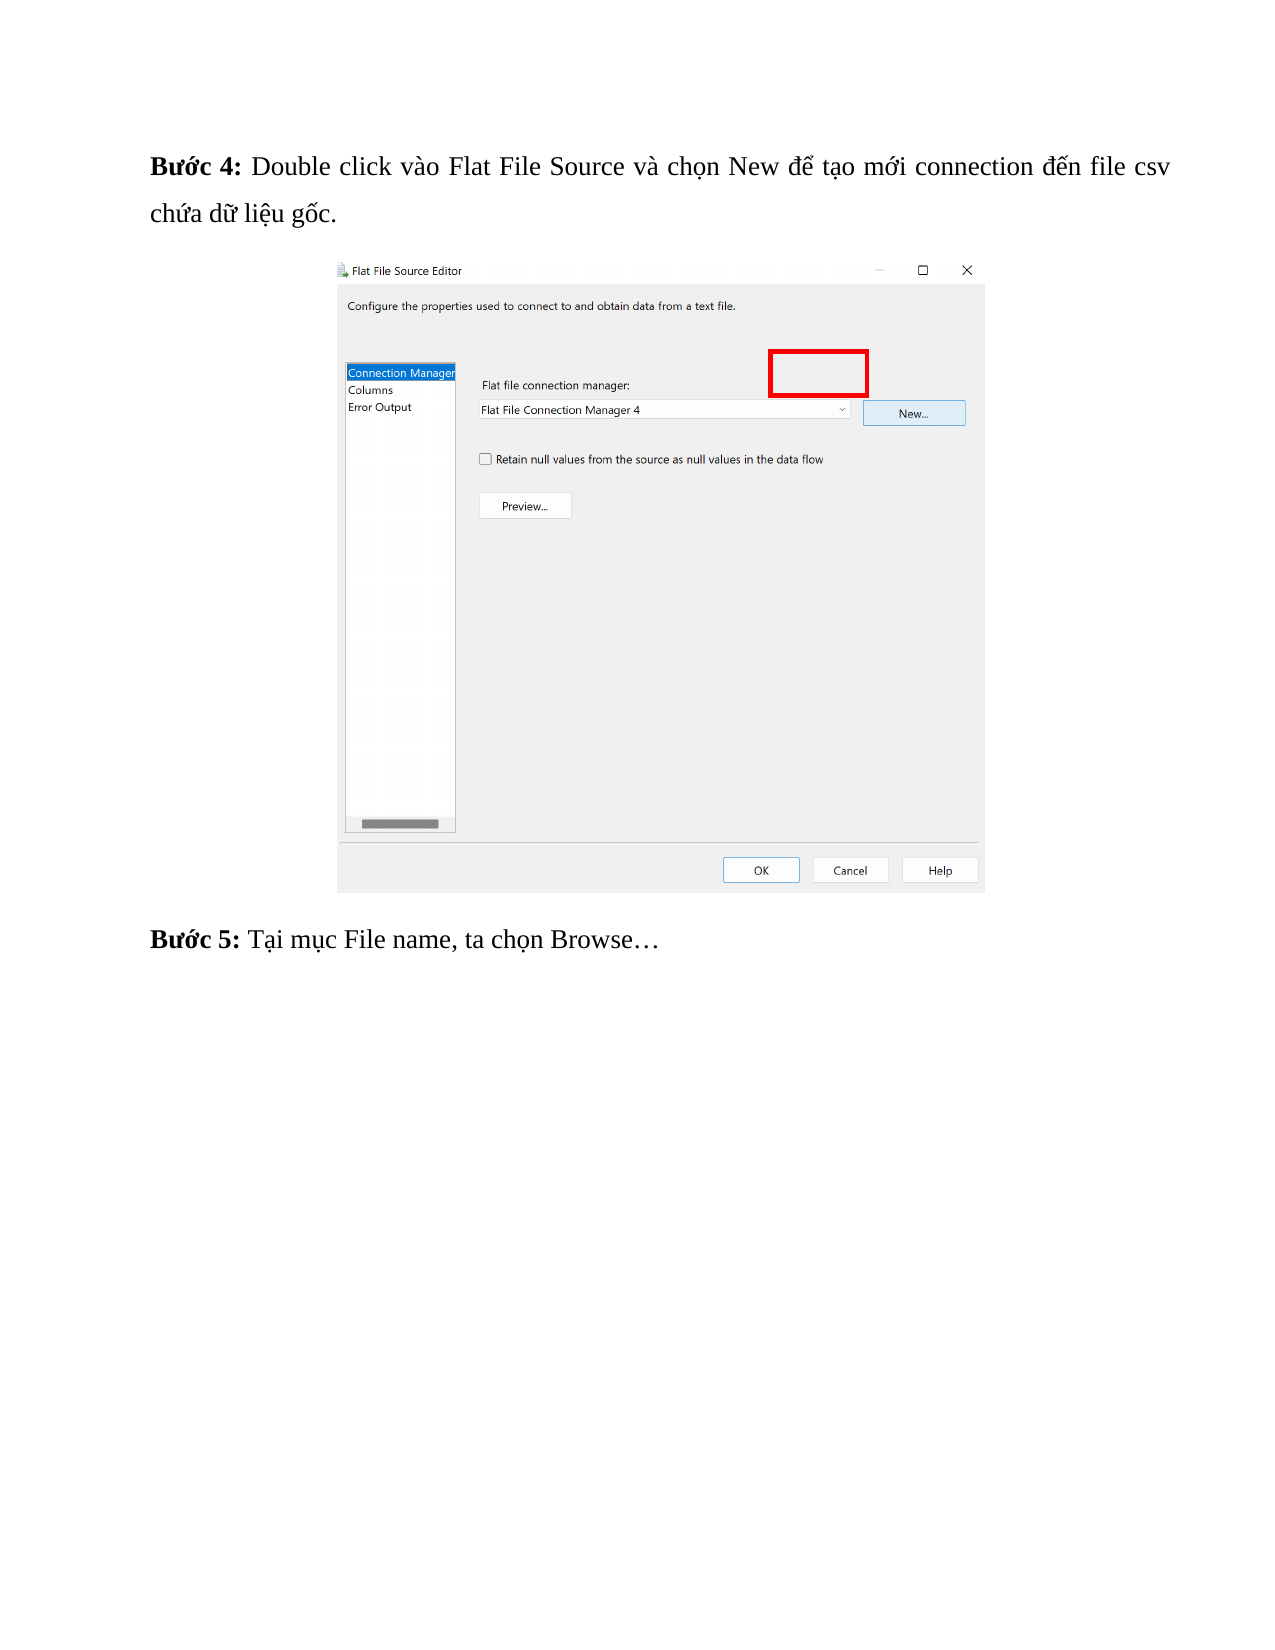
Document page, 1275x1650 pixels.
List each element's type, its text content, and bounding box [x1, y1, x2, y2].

picture [337, 260, 985, 893]
text Bước 4: Double click vào Flat File Source và chọn New để tạo mới connection đến file csv chứa dữ liệu gốc. [150, 150, 1172, 228]
text Bước 5: Tại mục File name, ta chọn Browse… [150, 923, 1172, 955]
